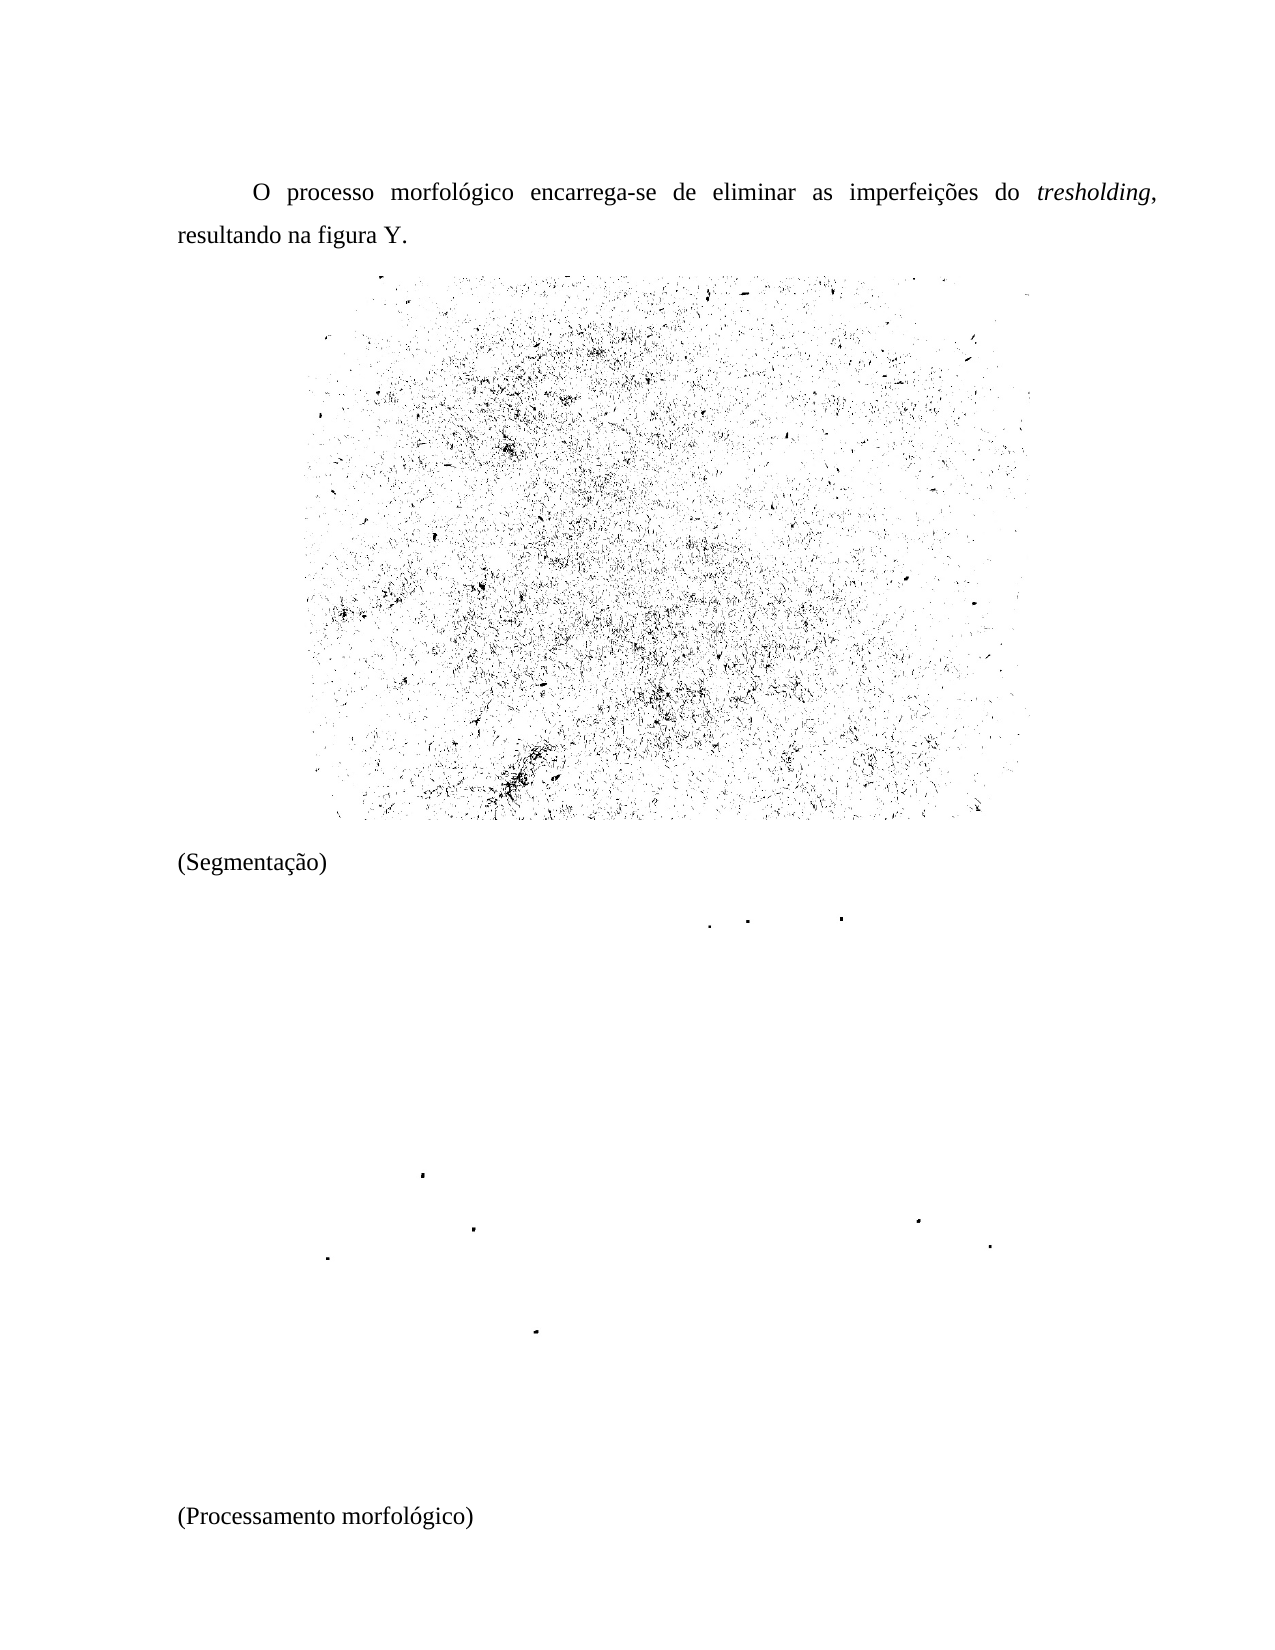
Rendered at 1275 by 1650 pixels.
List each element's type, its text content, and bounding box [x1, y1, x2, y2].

picture [285, 902, 1049, 1474]
text (Segmentação) [177, 847, 1157, 875]
text O processo morfológico encarrega-se de eliminar as imperfeições do tresholding, resultando na figura Y. [177, 177, 1157, 249]
text (Processamento morfológico) [177, 1501, 1157, 1530]
picture [304, 276, 1030, 820]
